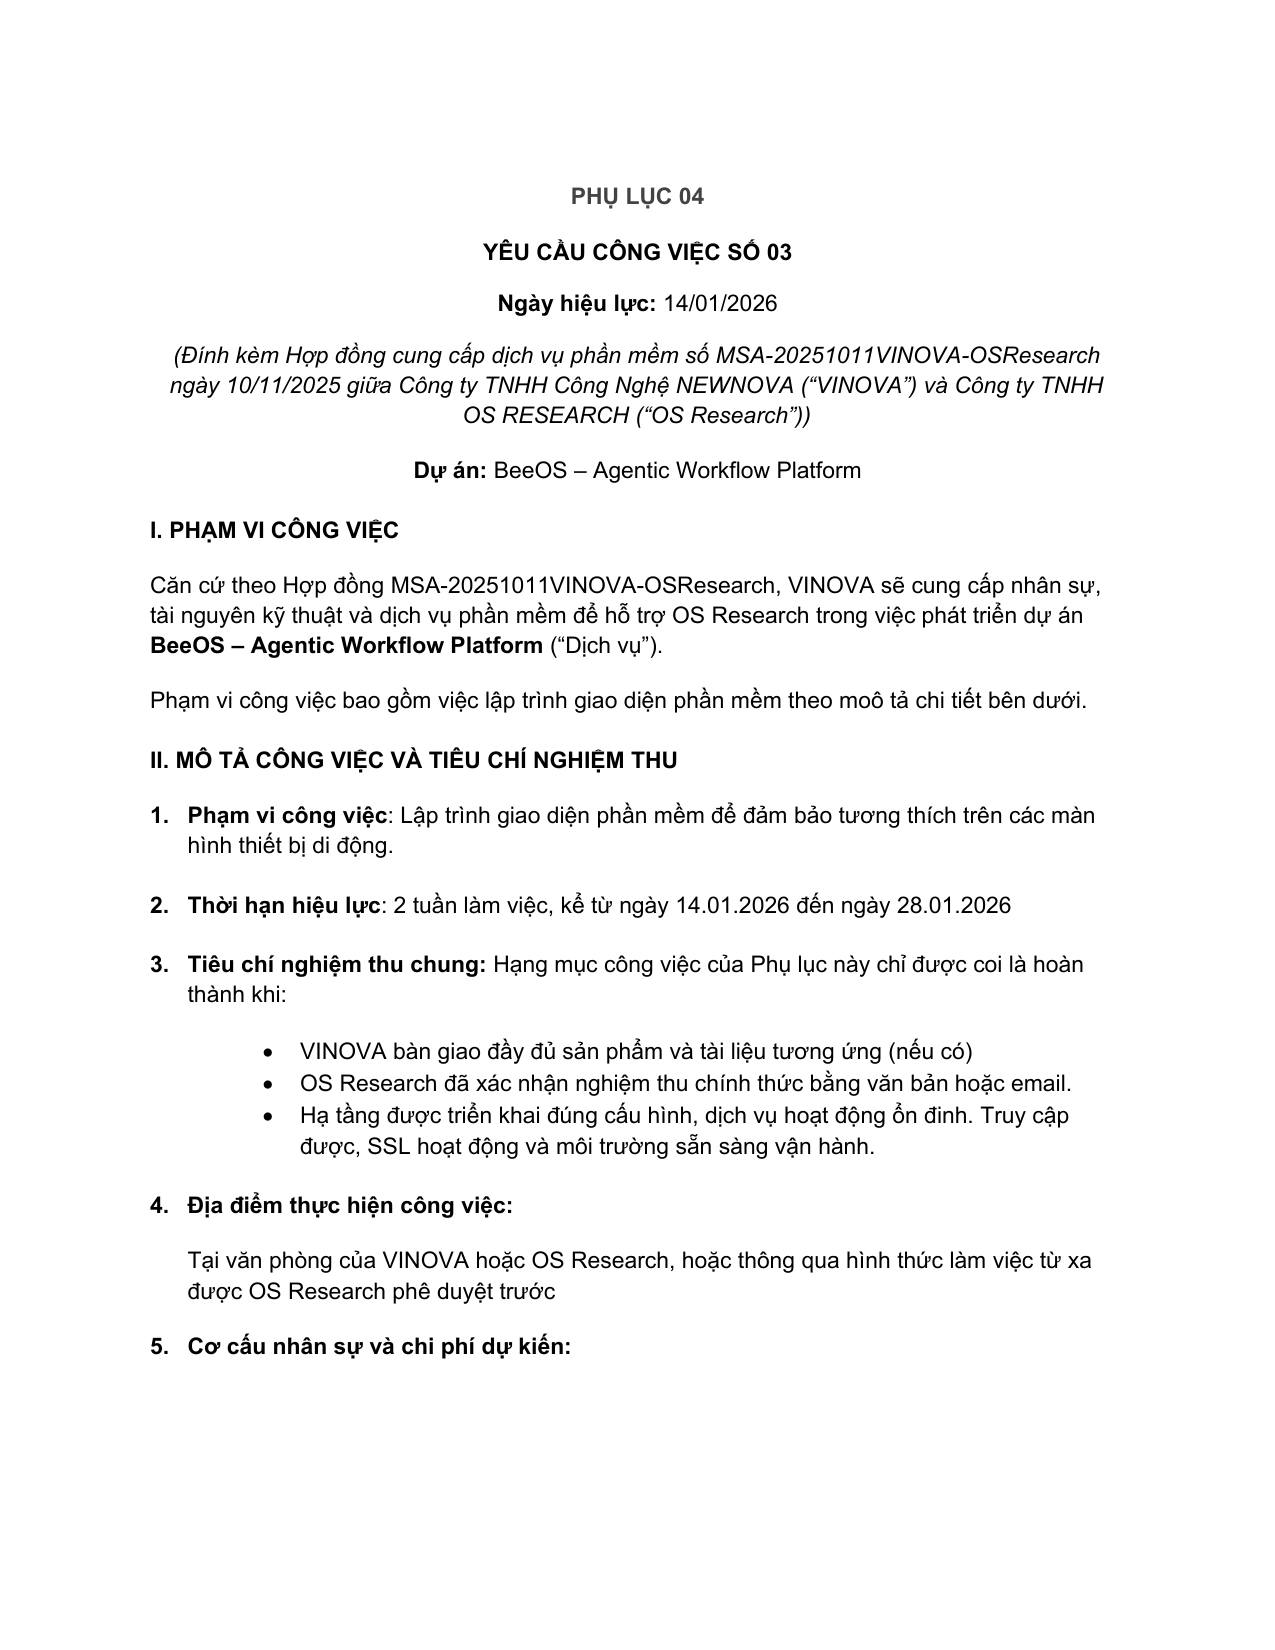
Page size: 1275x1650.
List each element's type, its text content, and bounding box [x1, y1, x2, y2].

text (Đính kèm Hợp đồng cung cấp dịch vụ phần mềm số MSA-20251011VINOVA-OSResearch ngày 10/11/2025 giữa Công ty TNHH Công Nghệ NEWNOVA (“VINOVA”) và Công ty TNHH OS RESEARCH (“OS Research”)) [150, 342, 1125, 428]
subtitle Tiêu chí nghiệm thu chung: Hạng mục công việc của Phụ lục này chỉ được coi là hoàn thành khi: [150, 951, 1125, 1007]
subtitle Thời hạn hiệu lực: 2 tuần làm việc, kể từ ngày 14.01.2026 đến ngày 28.01.2026 [150, 892, 1125, 918]
subtitle II. MÔ TẢ CÔNG VIỆC VÀ TIÊU CHÍ NGHIỆM THU [150, 747, 1125, 773]
subtitle Địa điểm thực hiện công việc: [150, 1192, 1125, 1219]
subtitle YÊU CẦU CÔNG VIỆC SỐ 03 [150, 239, 1125, 265]
text Tại văn phòng của VINOVA hoặc OS Research, hoặc thông qua hình thức làm việc từ xa được OS Research phê duyệt trước [187, 1247, 1125, 1304]
list Cơ cấu nhân sự và chi phí dự kiến: [150, 1333, 1125, 1359]
list Hạ tầng được triển khai đúng cấu hình, dịch vụ hoạt động ổn đinh. Truy cập được, SSL hoạt động và môi trường sẵn sàng vận hành. [262, 1101, 1125, 1159]
list OS Research đã xác nhận nghiệm thu chính thức bằng văn bản hoặc email. [262, 1069, 1125, 1097]
text Căn cứ theo Hợp đồng MSA-20251011VINOVA-OSResearch, VINOVA sẽ cung cấp nhân sự, tài nguyên kỹ thuật và dịch vụ phần mềm để hỗ trợ OS Research trong việc phát triển dự án BeeOS – Agentic Workflow Platform (“Dịch vụ”). [150, 572, 1125, 658]
subtitle I. PHẠM VI CÔNG VIỆC [150, 517, 1125, 543]
subtitle PHỤ LỤC 04 [150, 183, 1124, 210]
text Dự án: BeeOS – Agentic Workflow Platform [150, 457, 1125, 483]
text Ngày hiệu lực: 14/01/2026 [150, 290, 1125, 317]
text Phạm vi công việc bao gồm việc lập trình giao diện phần mềm theo moô tả chi tiết bên dưới. [150, 687, 1125, 714]
list Phạm vi công việc: Lập trình giao diện phần mềm để đảm bảo tương thích trên các màn hình thiết bị di động. [150, 802, 1125, 858]
list VINOVA bàn giao đầy đủ sản phẩm và tài liệu tương ứng (nếu có) [262, 1036, 1125, 1064]
